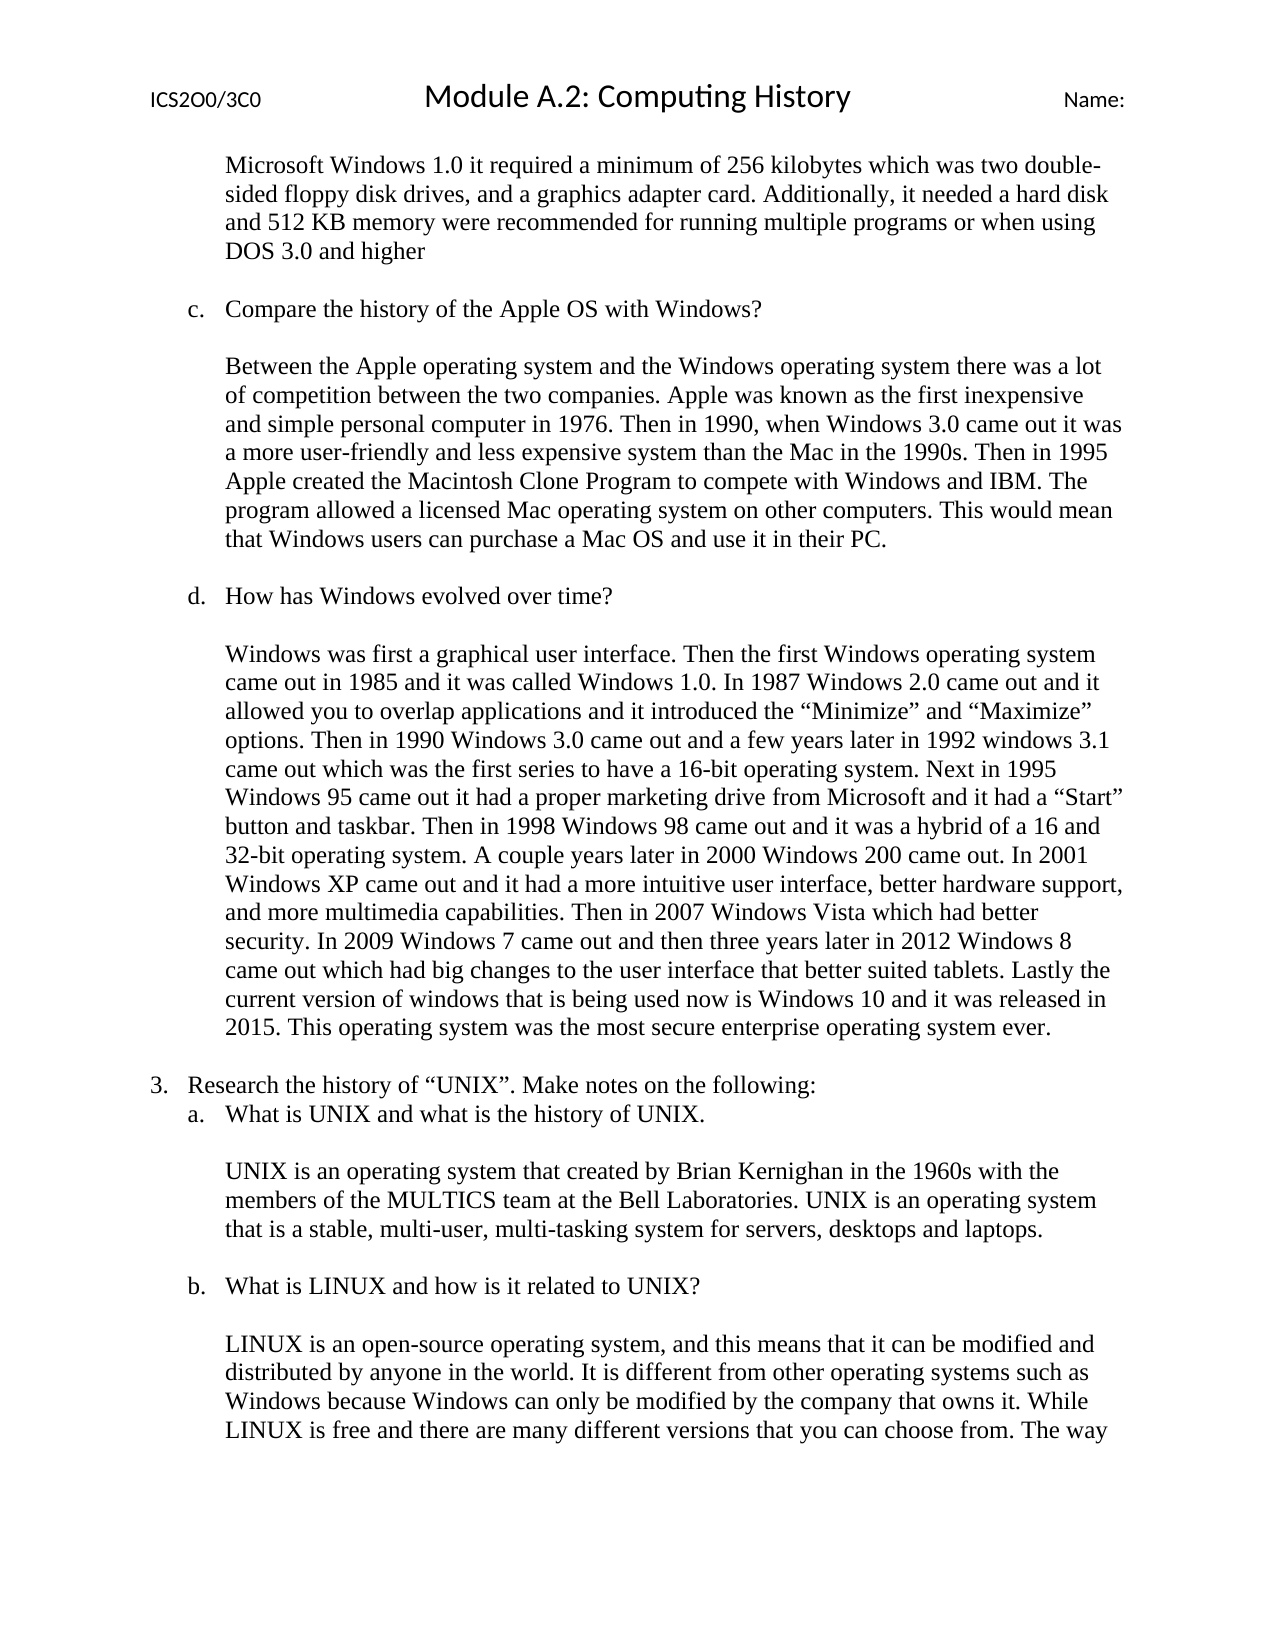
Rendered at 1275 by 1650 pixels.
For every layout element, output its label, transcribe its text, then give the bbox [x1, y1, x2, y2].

list Compare the history of the Apple OS with Windows? [187, 294, 1125, 322]
list What is UNIX and what is the history of UNIX. [187, 1099, 1125, 1127]
list How has Windows evolved over time? [187, 581, 1125, 610]
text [225, 150, 1125, 265]
text Between the Apple operating system and the Windows operating system there was a lot of competition between the two companies. Apple was known as the first inexpensive and simple personal computer in 1976. Then in 1990, when Windows 3.0 came out it was a more user-friendly and less expensive system than the Mac in the 1990s. Then in 1995 Apple created the Macintosh Clone Program to compete with Windows and IBM. The program allowed a licensed Mac operating system on other computers. This would mean that Windows users can purchase a Mac OS and use it in their PC. [225, 351, 1125, 552]
text UNIX is an operating system that created by Brian Kernighan in the 1960s with the members of the MULTICS team at the Bell Laboratories. UNIX is an operating system that is a stable, multi-user, multi-tasking system for servers, desktops and laptops. [225, 1156, 1125, 1242]
text Windows was first a graphical user interface. Then the first Windows operating system came out in 1985 and it was called Windows 1.0. In 1987 Windows 2.0 came out and it allowed you to overlap applications and it introduced the “Minimize” and “Maximize” options. Then in 1990 Windows 3.0 came out and a few years later in 1992 windows 3.1 came out which was the first series to have a 16-bit operating system. Next in 1995 Windows 95 came out it had a proper marketing drive from Microsoft and it had a “Start” button and taskbar. Then in 1998 Windows 98 came out and it was a hybrid of a 16 and 32-bit operating system. A couple years later in 2000 Windows 200 came out. In 2001 Windows XP came out and it had a more intuitive user interface, better hardware support, and more multimedia capabilities. Then in 2007 Windows Vista which had better security. In 2009 Windows 7 came out and then three years later in 2012 Windows 8 came out which had big changes to the user interface that better suited tablets. Lastly the current version of windows that is being used now is Windows 10 and it was released in 2015. This operating system was the most secure enterprise operating system ever. [225, 639, 1125, 1041]
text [225, 1329, 1125, 1444]
list Research the history of “UNIX”. Make notes on the following: [150, 1070, 1125, 1099]
list What is LINUX and how is it related to UNIX? [187, 1271, 1125, 1300]
